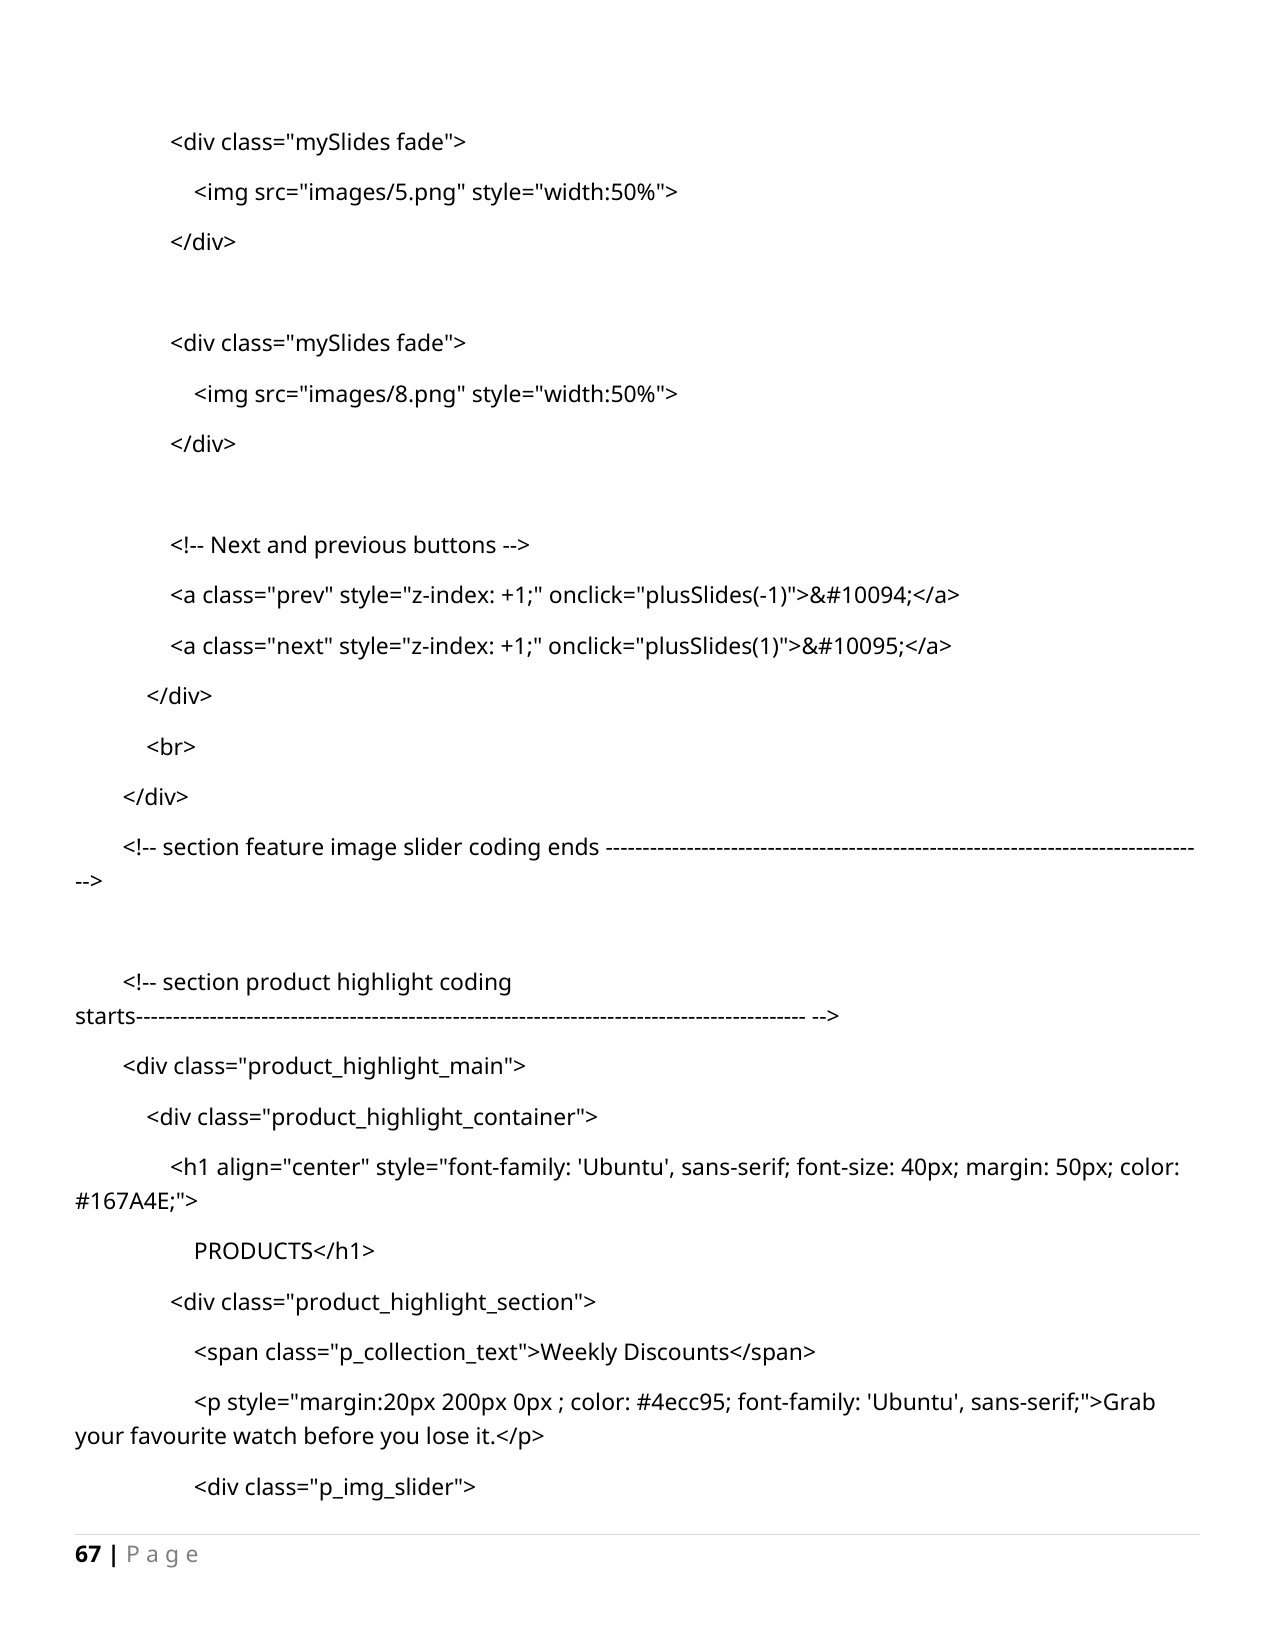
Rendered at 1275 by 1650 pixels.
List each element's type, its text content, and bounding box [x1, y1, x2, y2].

text <div class="mySlides fade"> [75, 125, 1200, 157]
text <div class="product_highlight_main"> [75, 1050, 1200, 1081]
text <!-- Next and previous buttons --> [75, 529, 1200, 560]
text <a class="next" style="z-index: +1;" onclick="plusSlides(1)">&#10095;</a> [75, 629, 1200, 661]
text <!-- section product highlight coding starts------------------------------------------------------------------------------------------- --> [75, 966, 1200, 1031]
text <div class="product_highlight_container"> [75, 1100, 1200, 1132]
text </div> [75, 226, 1200, 257]
text <div class="product_highlight_section"> [75, 1285, 1200, 1317]
text <div class="p_img_slider"> [75, 1470, 1200, 1502]
text </div> [75, 428, 1200, 459]
text <p style="margin:20px 200px 0px ; color: #4ecc95; font-family: 'Ubuntu', sans-serif;">Grab your favourite watch before you lose it.</p> [75, 1386, 1200, 1451]
text PRODUCTS</h1> [75, 1235, 1200, 1266]
text <a class="prev" style="z-index: +1;" onclick="plusSlides(-1)">&#10094;</a> [75, 579, 1200, 610]
text <div class="mySlides fade"> [75, 327, 1200, 358]
text <img src="images/8.png" style="width:50%"> [75, 377, 1200, 409]
text </div> [75, 680, 1200, 711]
text <span class="p_collection_text">Weekly Discounts</span> [75, 1336, 1200, 1367]
text <br> [75, 730, 1200, 762]
text <!-- section feature image slider coding ends -------------------------------------------------------------------------------- --> [75, 831, 1200, 896]
text </div> [75, 781, 1200, 812]
text <img src="images/5.png" style="width:50%"> [75, 176, 1200, 207]
text <h1 align="center" style="font-family: 'Ubuntu', sans-serif; font-size: 40px; margin: 50px; color: #167A4E;"> [75, 1151, 1200, 1216]
